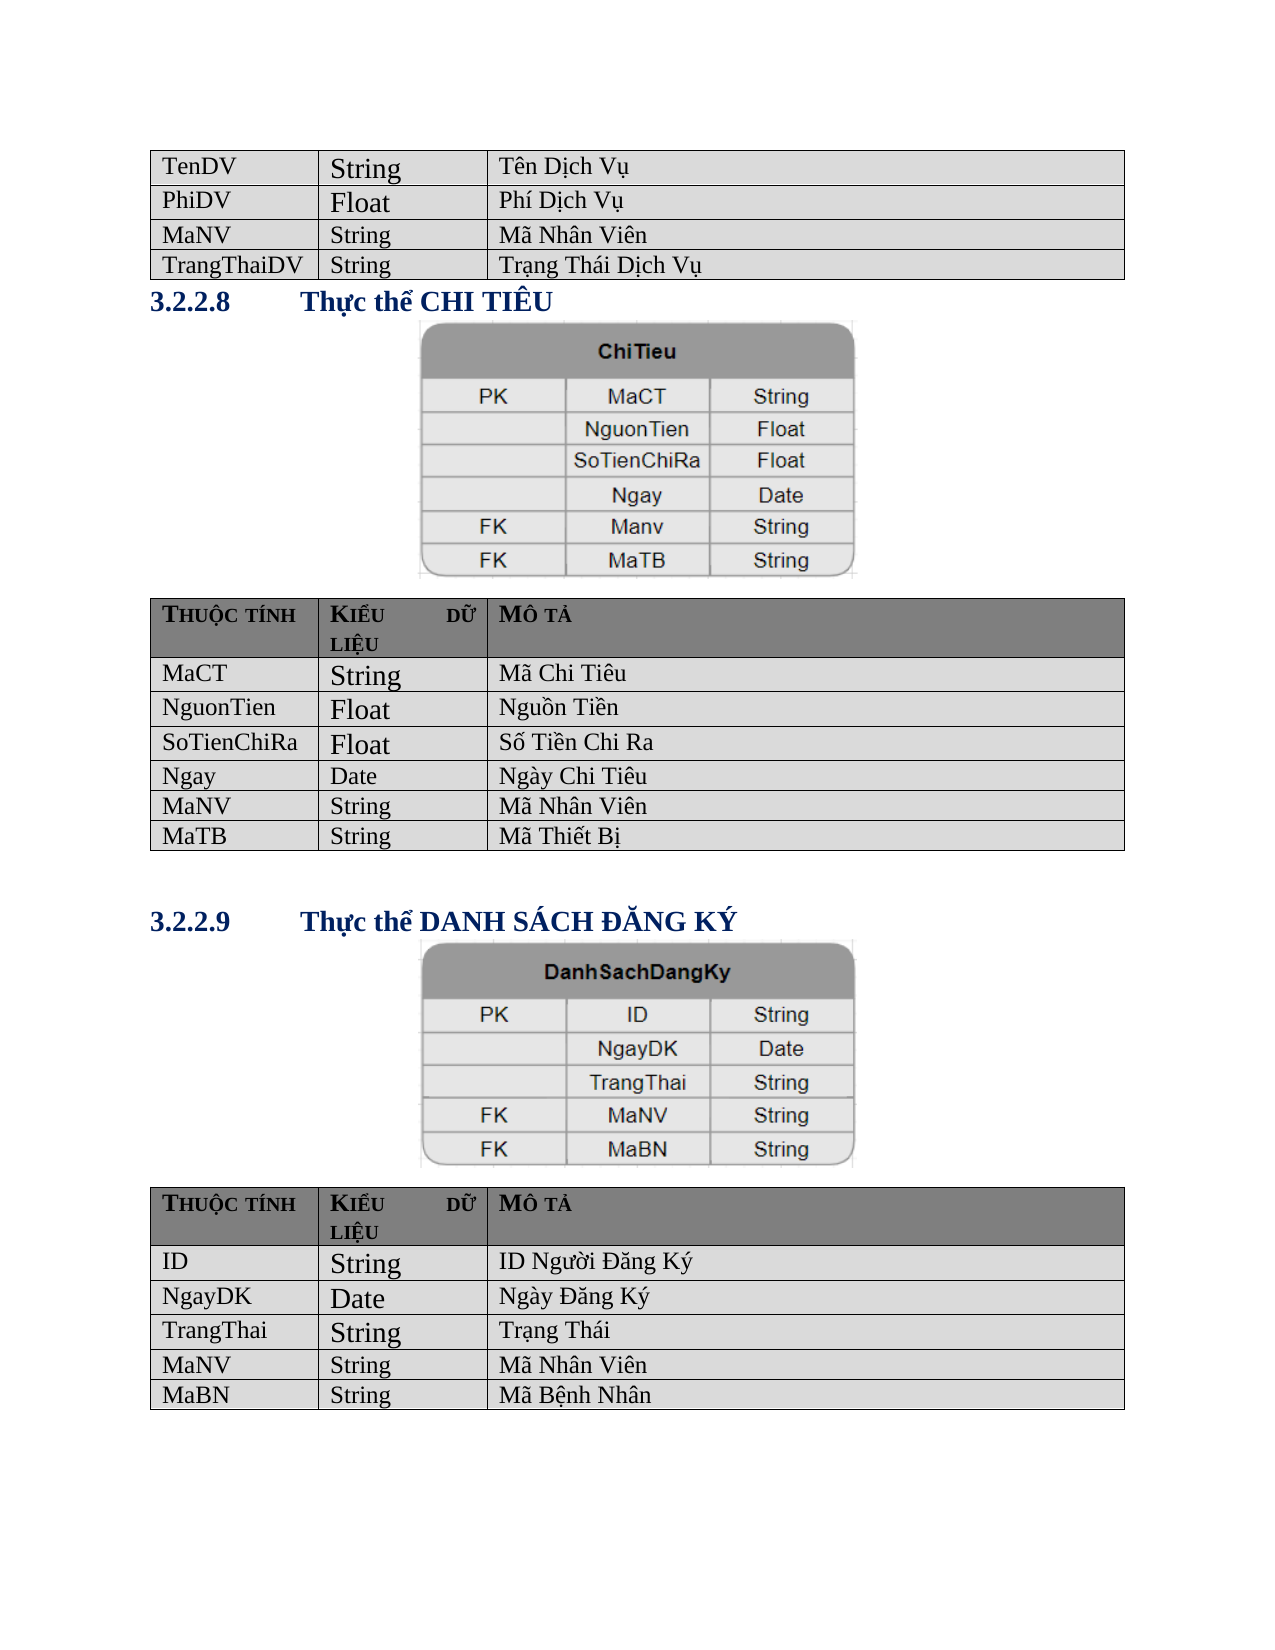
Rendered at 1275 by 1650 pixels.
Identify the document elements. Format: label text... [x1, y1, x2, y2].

table_cell MaNV [151, 1350, 318, 1379]
table_cell String [319, 250, 487, 279]
table_cell PhiDV [151, 186, 318, 219]
table_cell NguonTien [151, 692, 318, 726]
table_cell TrangThaiDV [151, 250, 318, 279]
table_cell Date [319, 1281, 487, 1314]
table_cell String [319, 791, 487, 820]
table_cell Date [319, 761, 487, 790]
table_cell Mã Chi Tiêu [488, 658, 1124, 691]
table_cell MaCT [151, 658, 318, 691]
table_cell Mã Nhân Viên [488, 220, 1124, 249]
table_cell String [319, 1380, 487, 1408]
picture [417, 320, 858, 579]
table_cell Mã Bệnh Nhân [488, 1380, 1124, 1408]
table_cell Float [319, 692, 487, 726]
table_cell Tên Dịch Vụ [488, 151, 1124, 184]
table_cell Float [319, 727, 487, 760]
table_cell String [319, 658, 487, 691]
table_cell Float [319, 186, 487, 219]
table_cell String [319, 220, 487, 249]
subtitle Thực thể DANH SÁCH ĐĂNG KÝ [150, 904, 1125, 937]
table_cell TrangThai [151, 1315, 318, 1349]
table_cell ID [151, 1246, 318, 1280]
table_cell Mã Thiết Bị [488, 821, 1124, 850]
table_cell Phí Dịch Vụ [488, 186, 1124, 219]
table_cell NgayDK [151, 1281, 318, 1314]
table_header Mô tả [488, 1188, 1124, 1245]
table_cell Ngay [151, 761, 318, 790]
picture [418, 939, 857, 1168]
table_cell Mã Nhân Viên [488, 1350, 1124, 1379]
table_cell String [319, 151, 487, 184]
table_header Thuộc tính [151, 599, 318, 657]
table_cell MaNV [151, 220, 318, 249]
table_cell Số Tiền Chi Ra [488, 727, 1124, 760]
table_cell String [319, 1246, 487, 1280]
table_cell String [319, 1315, 487, 1349]
table_cell String [319, 821, 487, 850]
table_cell ID Người Đăng Ký [488, 1246, 1124, 1280]
table_cell Nguồn Tiền [488, 692, 1124, 726]
table_cell Ngày Đăng Ký [488, 1281, 1124, 1314]
table_cell Mã Nhân Viên [488, 791, 1124, 820]
table_cell String [319, 1350, 487, 1379]
table_header Kiểu dữ liệu [319, 599, 487, 657]
table_cell TenDV [151, 151, 318, 184]
table_header Kiểu dữ liệu [319, 1188, 487, 1245]
table_cell Ngày Chi Tiêu [488, 761, 1124, 790]
table_cell Trạng Thái [488, 1315, 1124, 1349]
table_cell MaNV [151, 791, 318, 820]
table_header Mô tả [488, 599, 1124, 657]
table_cell MaBN [151, 1380, 318, 1408]
table_cell Trạng Thái Dịch Vụ [488, 250, 1124, 279]
table_cell MaTB [151, 821, 318, 850]
subtitle Thực thể CHI TIÊU [150, 284, 1125, 317]
table_cell SoTienChiRa [151, 727, 318, 760]
table_header Thuộc tính [151, 1188, 318, 1245]
